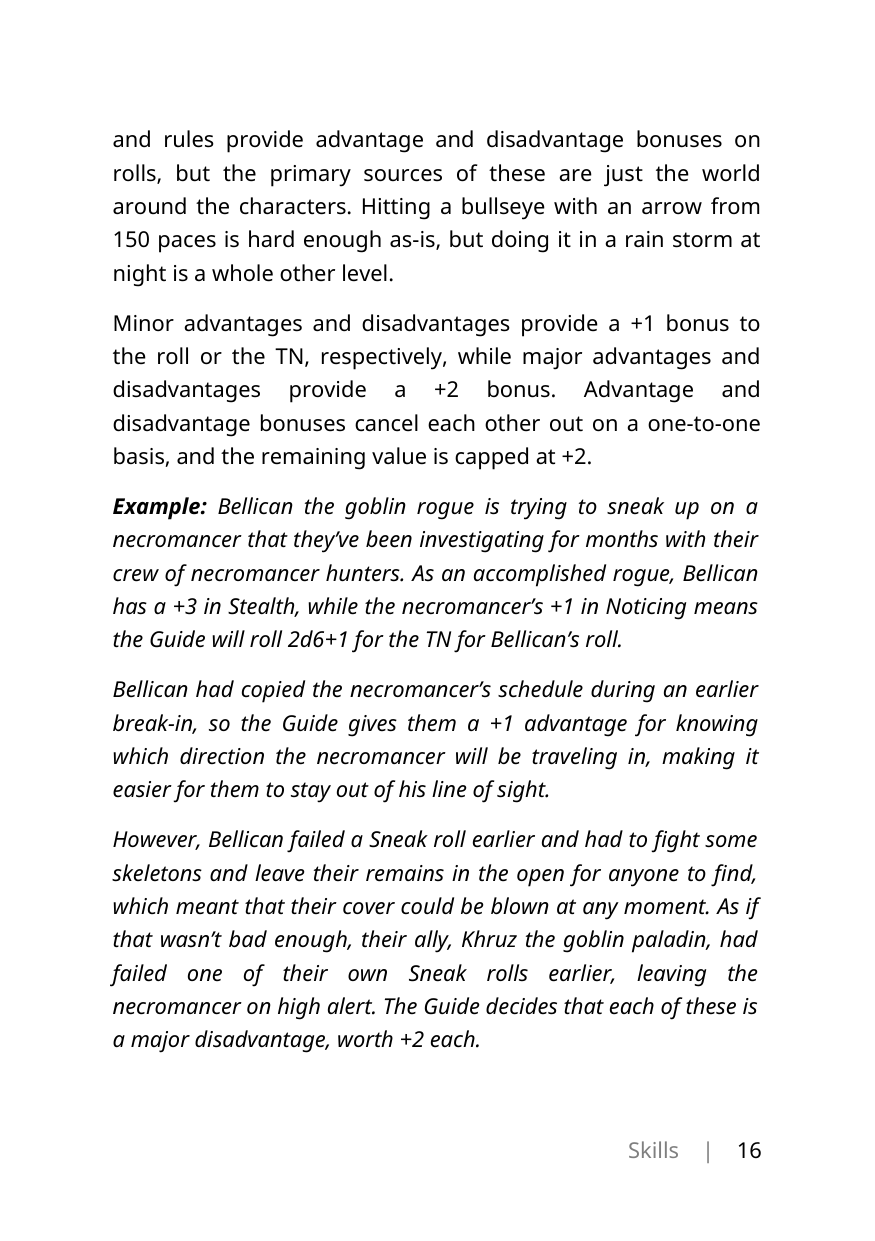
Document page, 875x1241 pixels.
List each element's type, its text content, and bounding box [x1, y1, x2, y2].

text Bellican had copied the necromancer’s schedule during an earlier break-in, so the Guide gives them a +1 advantage for knowing which direction the necromancer will be traveling in, making it easier for them to stay out of his line of sight. [112, 674, 762, 804]
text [112, 124, 762, 287]
text Minor advantages and disadvantages provide a +1 bonus to the roll or the TN, respectively, while major advantages and disadvantages provide a +2 bonus. Advantage and disadvantage bonuses cancel each other out on a one-to-one basis, and the remaining value is capped at +2. [112, 308, 762, 471]
text Example: Bellican the goblin rogue is trying to sneak up on a necromancer that they’ve been investigating for months with their crew of necromancer hunters. As an accomplished rogue, Bellican has a +3 in Stealth, while the necromancer’s +1 in Noticing means the Guide will roll 2d6+1 for the TN for Bellican’s roll. [112, 491, 762, 654]
text However, Bellican failed a Sneak roll earlier and had to fight some skeletons and leave their remains in the open for anyone to find, which meant that their cover could be blown at any moment. As if that wasn’t bad enough, their ally, Khruz the goblin paladin, had failed one of their own Sneak rolls earlier, leaving the necromancer on high alert. The Guide decides that each of these is a major disadvantage, worth +2 each. [112, 824, 762, 1054]
